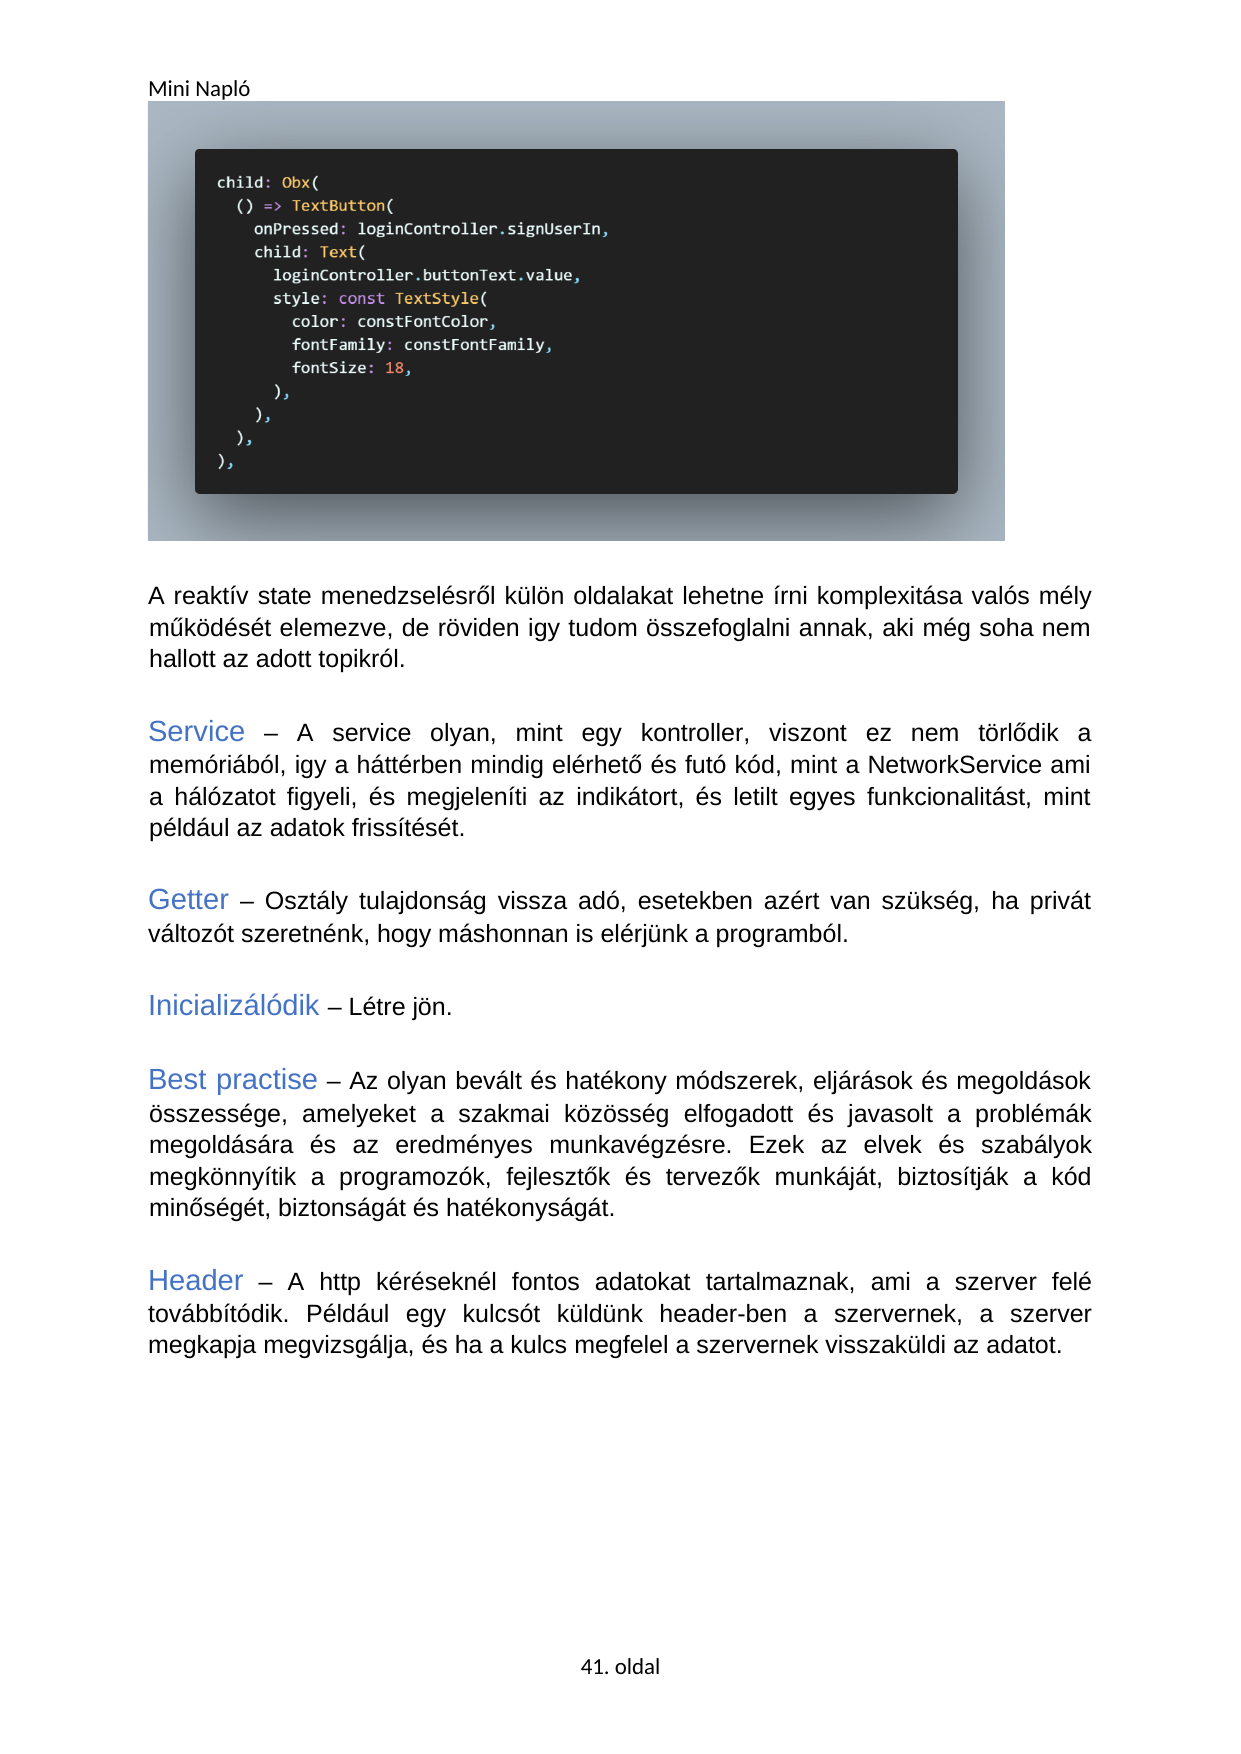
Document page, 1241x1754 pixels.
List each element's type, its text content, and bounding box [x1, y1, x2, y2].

text Service – A service olyan, mint egy kontroller, viszont ez nem törlődik a memóriából, igy a háttérben mindig elérhető és futó kód, mint a NetworkService ami a hálózatot figyeli, és megjeleníti az indikátort, és letilt egyes funkcionalitást, mint például az adatok frissítését. [148, 714, 1093, 842]
text A reaktív state menedzselésről külön oldalakat lehetne írni komplexitása valós mély működését elemezve, de röviden igy tudom összefoglalni annak, aki még soha nem hallott az adott topikról. [148, 581, 1093, 673]
text Getter – Osztály tulajdonság vissza adó, esetekben azért van szükség, ha privát változót szeretnénk, hogy máshonnan is elérjünk a programból. [148, 882, 1093, 947]
text Inicializálódik – Létre jön. [148, 988, 1093, 1021]
text Best practise – Az olyan bevált és hatékony módszerek, eljárások és megoldások összessége, amelyeket a szakmai közösség elfogadott és javasolt a problémák megoldására és az eredményes munkavégzésre. Ezek az elvek és szabályok megkönnyítik a programozók, fejlesztők és tervezők munkáját, biztosítják a kód minőségét, biztonságát és hatékonyságát. [148, 1062, 1093, 1222]
text Header – A http kéréseknél fontos adatokat tartalmaznak, ami a szerver felé továbbítódik. Például egy kulcsót küldünk header-ben a szervernek, a szerver megkapja megvizsgálja, és ha a kulcs megfelel a szervernek visszaküldi az adatot. [148, 1262, 1093, 1359]
picture [147, 101, 1005, 541]
